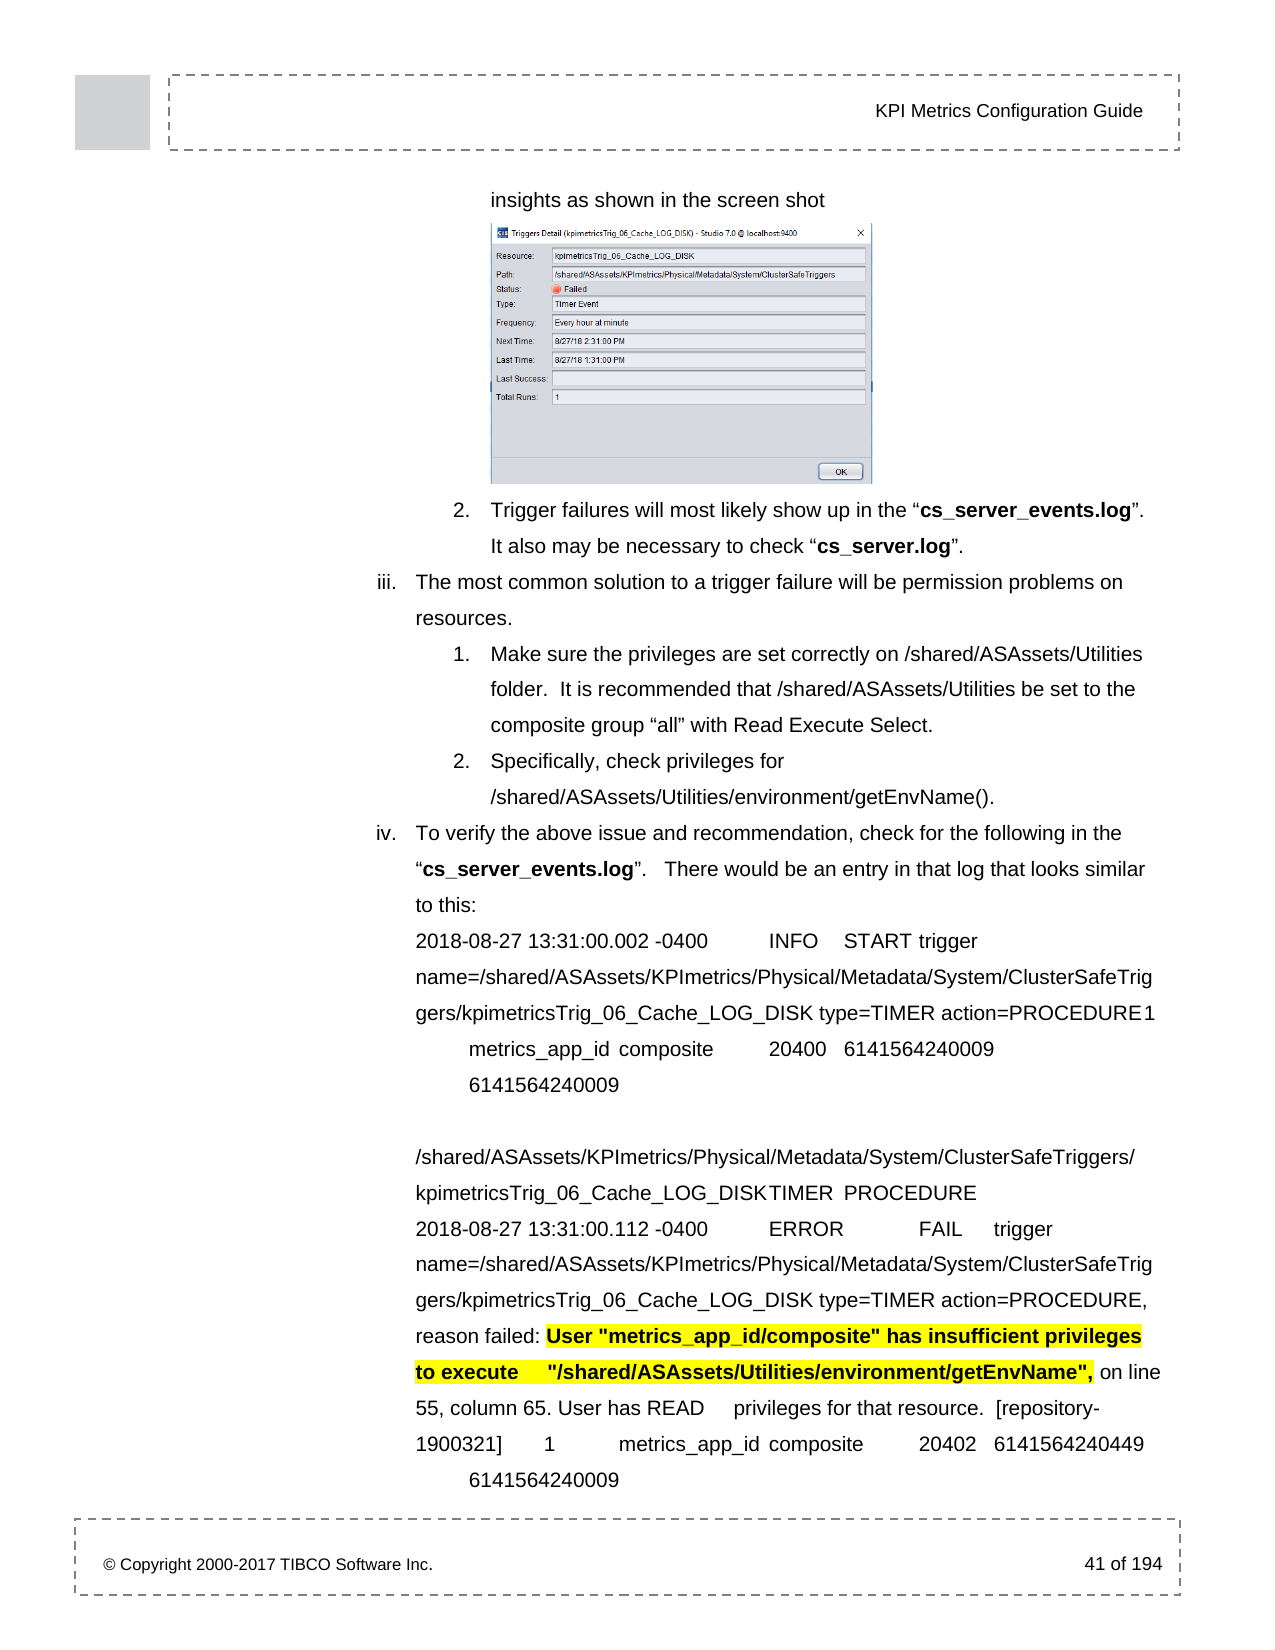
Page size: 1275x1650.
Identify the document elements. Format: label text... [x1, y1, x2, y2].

list To verify the above issue and recommendation, check for the following in the “cs_server_events.log”. There would be an entry in that log that looks similar to this: [397, 821, 1162, 917]
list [415, 1216, 1162, 1492]
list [453, 187, 1162, 211]
list Make sure the privileges are set correctly on /shared/ASAssets/Utilities folder. It is recommended that /shared/ASAssets/Utilities be set to the composite group “all” with Read Execute Select. [453, 641, 1162, 737]
picture [490, 223, 873, 484]
list Specifically, check privileges for /shared/ASAssets/Utilities/environment/getEnvName(). [453, 749, 1162, 809]
list Trigger failures will most likely show up in the “cs_server_events.log”. It also may be necessary to check “cs_server.log”. [453, 498, 1162, 557]
list 2018-08-27 13:31:00.002 -0400 INFO START trigger name=/shared/ASAssets/KPImetrics/Physical/Metadata/System/ClusterSafeTriggers/kpimetricsTrig_06_Cache_LOG_DISK type=TIMER action=PROCEDURE 1 metrics_app_id composite 20400 6141564240009 6141564240009 /shared/ASAssets/KPImetrics/Physical/Metadata/System/ClusterSafeTriggers/kpimetricsTrig_06_Cache_LOG_DISK TIMER PROCEDURE [415, 929, 1162, 1204]
list The most common solution to a trigger failure will be permission problems on resources. [397, 569, 1162, 629]
